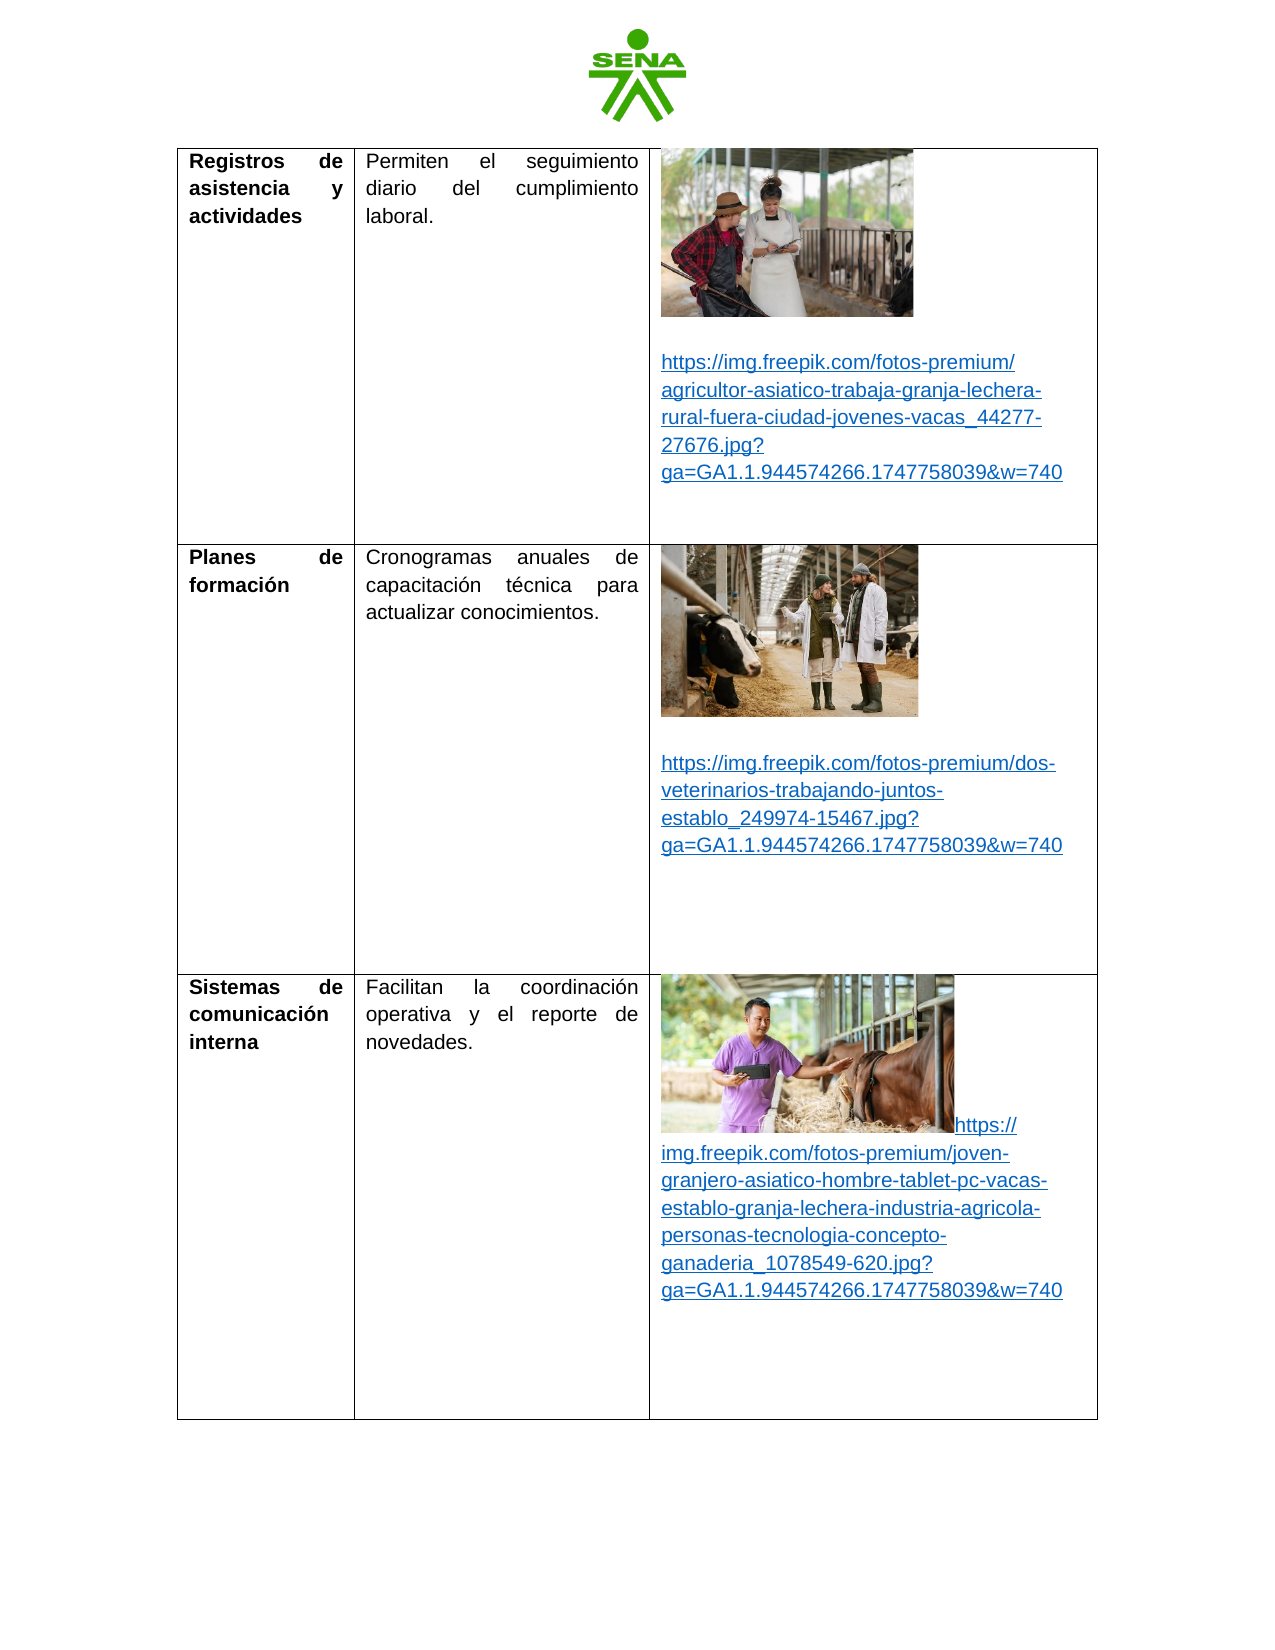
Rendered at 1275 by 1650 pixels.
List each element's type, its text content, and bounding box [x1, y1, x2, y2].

picture [661, 148, 914, 317]
table_cell Sistemas de comunicación interna [178, 975, 354, 1419]
table_cell Registros de asistencia y actividades [178, 149, 354, 544]
table_cell Facilitan la coordinación operativa y el reporte de novedades. [355, 975, 649, 1419]
table_cell https://img.freepik.com/fotos-premium/joven-granjero-asiatico-hombre-tablet-pc-vacas-establo-granja-lechera-industria-agricola-personas-tecnologia-concepto-ganaderia_1078549-620.jpg?ga=GA1.1.944574266.1747758039&w=740 [650, 975, 1097, 1419]
picture [661, 545, 919, 717]
picture [588, 29, 687, 122]
table_cell Permiten el seguimiento diario del cumplimiento laboral. [355, 149, 649, 544]
table_cell https://img.freepik.com/fotos-premium/agricultor-asiatico-trabaja-granja-lechera-rural-fuera-ciudad-jovenes-vacas_44277-27676.jpg?ga=GA1.1.944574266.1747758039&w=740 [650, 149, 1097, 544]
table_cell https://img.freepik.com/fotos-premium/dos-veterinarios-trabajando-juntos-establo_249974-15467.jpg?ga=GA1.1.944574266.1747758039&w=740 [650, 545, 1097, 974]
table_cell Cronogramas anuales de capacitación técnica para actualizar conocimientos. [355, 545, 649, 974]
table_cell Planes de formación [178, 545, 354, 974]
picture [661, 974, 955, 1133]
